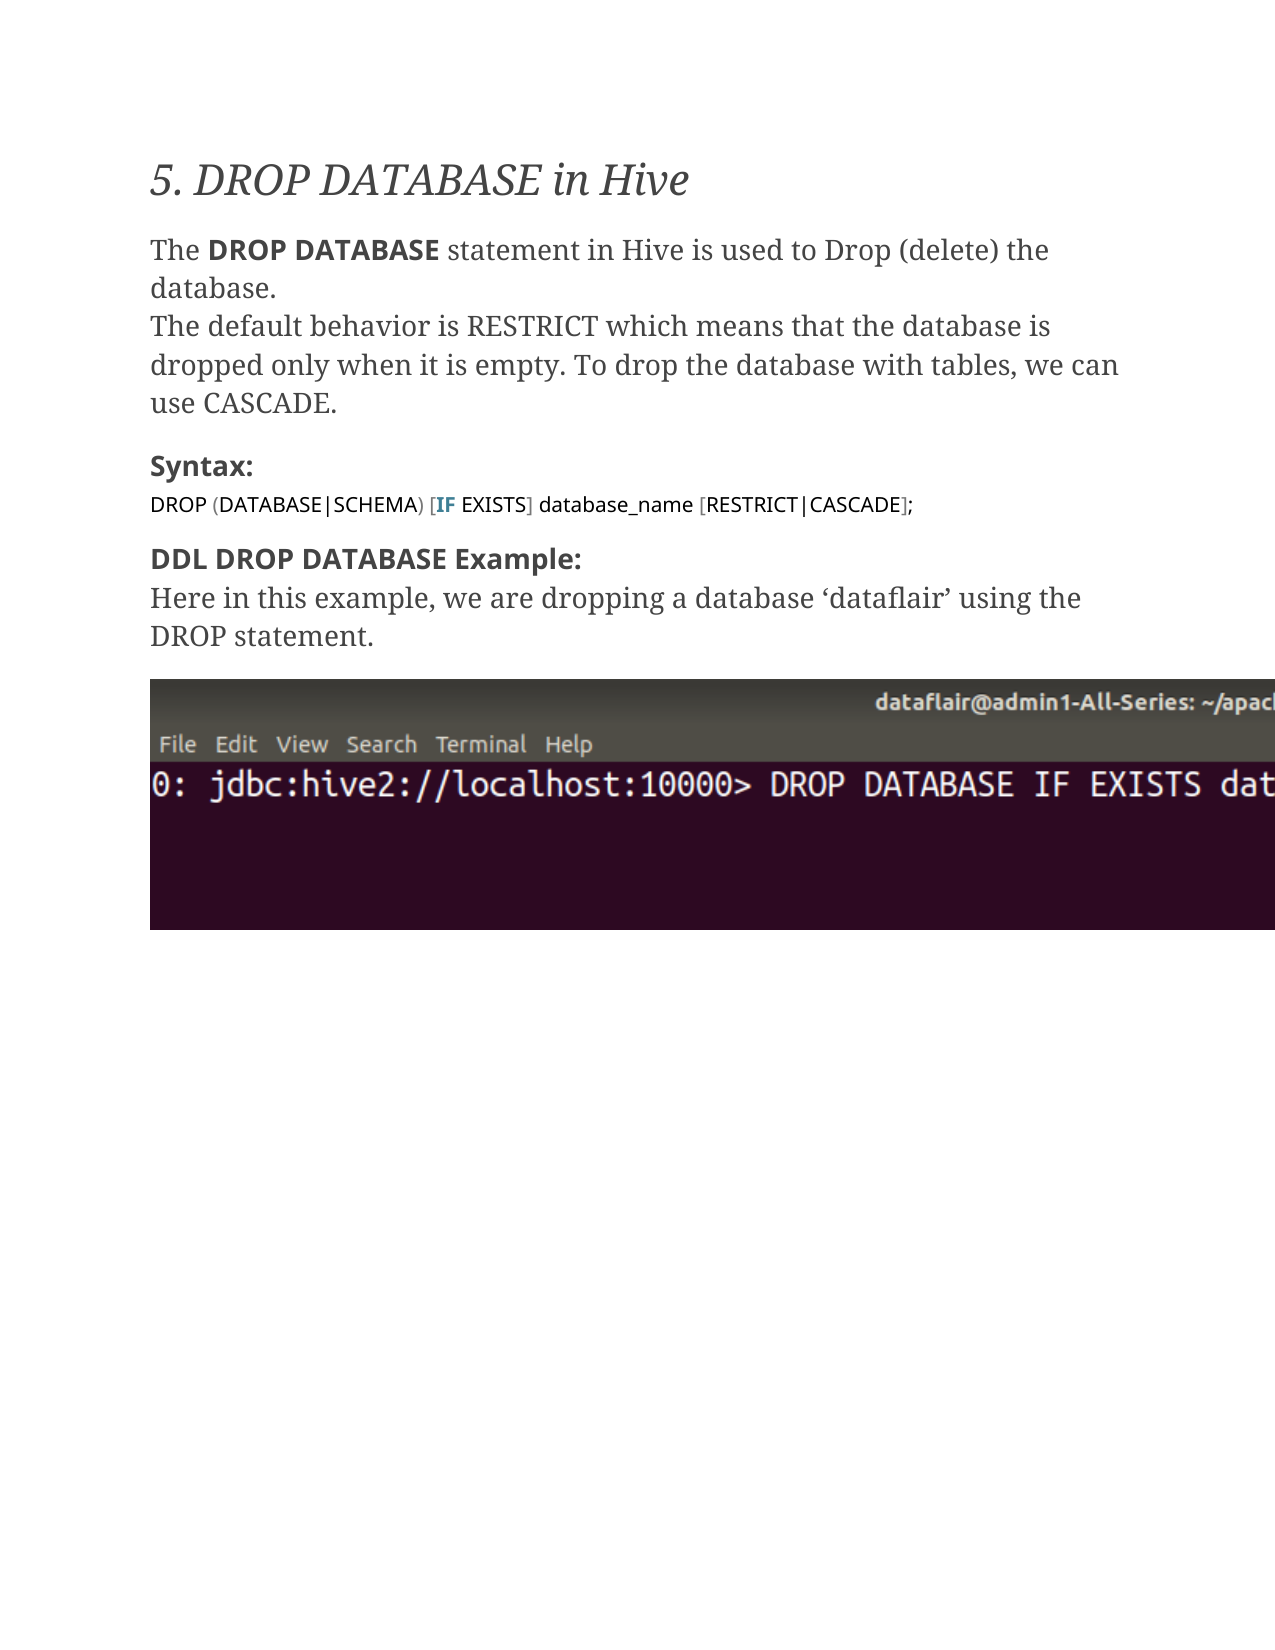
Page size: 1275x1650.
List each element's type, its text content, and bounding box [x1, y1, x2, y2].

picture [150, 679, 1275, 930]
text Syntax: [150, 447, 1125, 485]
text DROP (DATABASE|SCHEMA) [IF EXISTS] database_name [RESTRICT|CASCADE]; [150, 485, 1125, 519]
text The DROP DATABASE statement in Hive is used to Drop (delete) the database. [150, 230, 1125, 307]
text DDL DROP DATABASE Example: [150, 540, 1125, 578]
subtitle 5. DROP DATABASE in Hive [150, 150, 1125, 208]
text Here in this example, we are dropping a database ‘dataflair’ using the DROP statement. [150, 578, 1125, 655]
text The default behavior is RESTRICT which means that the database is dropped only when it is empty. To drop the database with tables, we can use CASCADE. [150, 307, 1125, 422]
